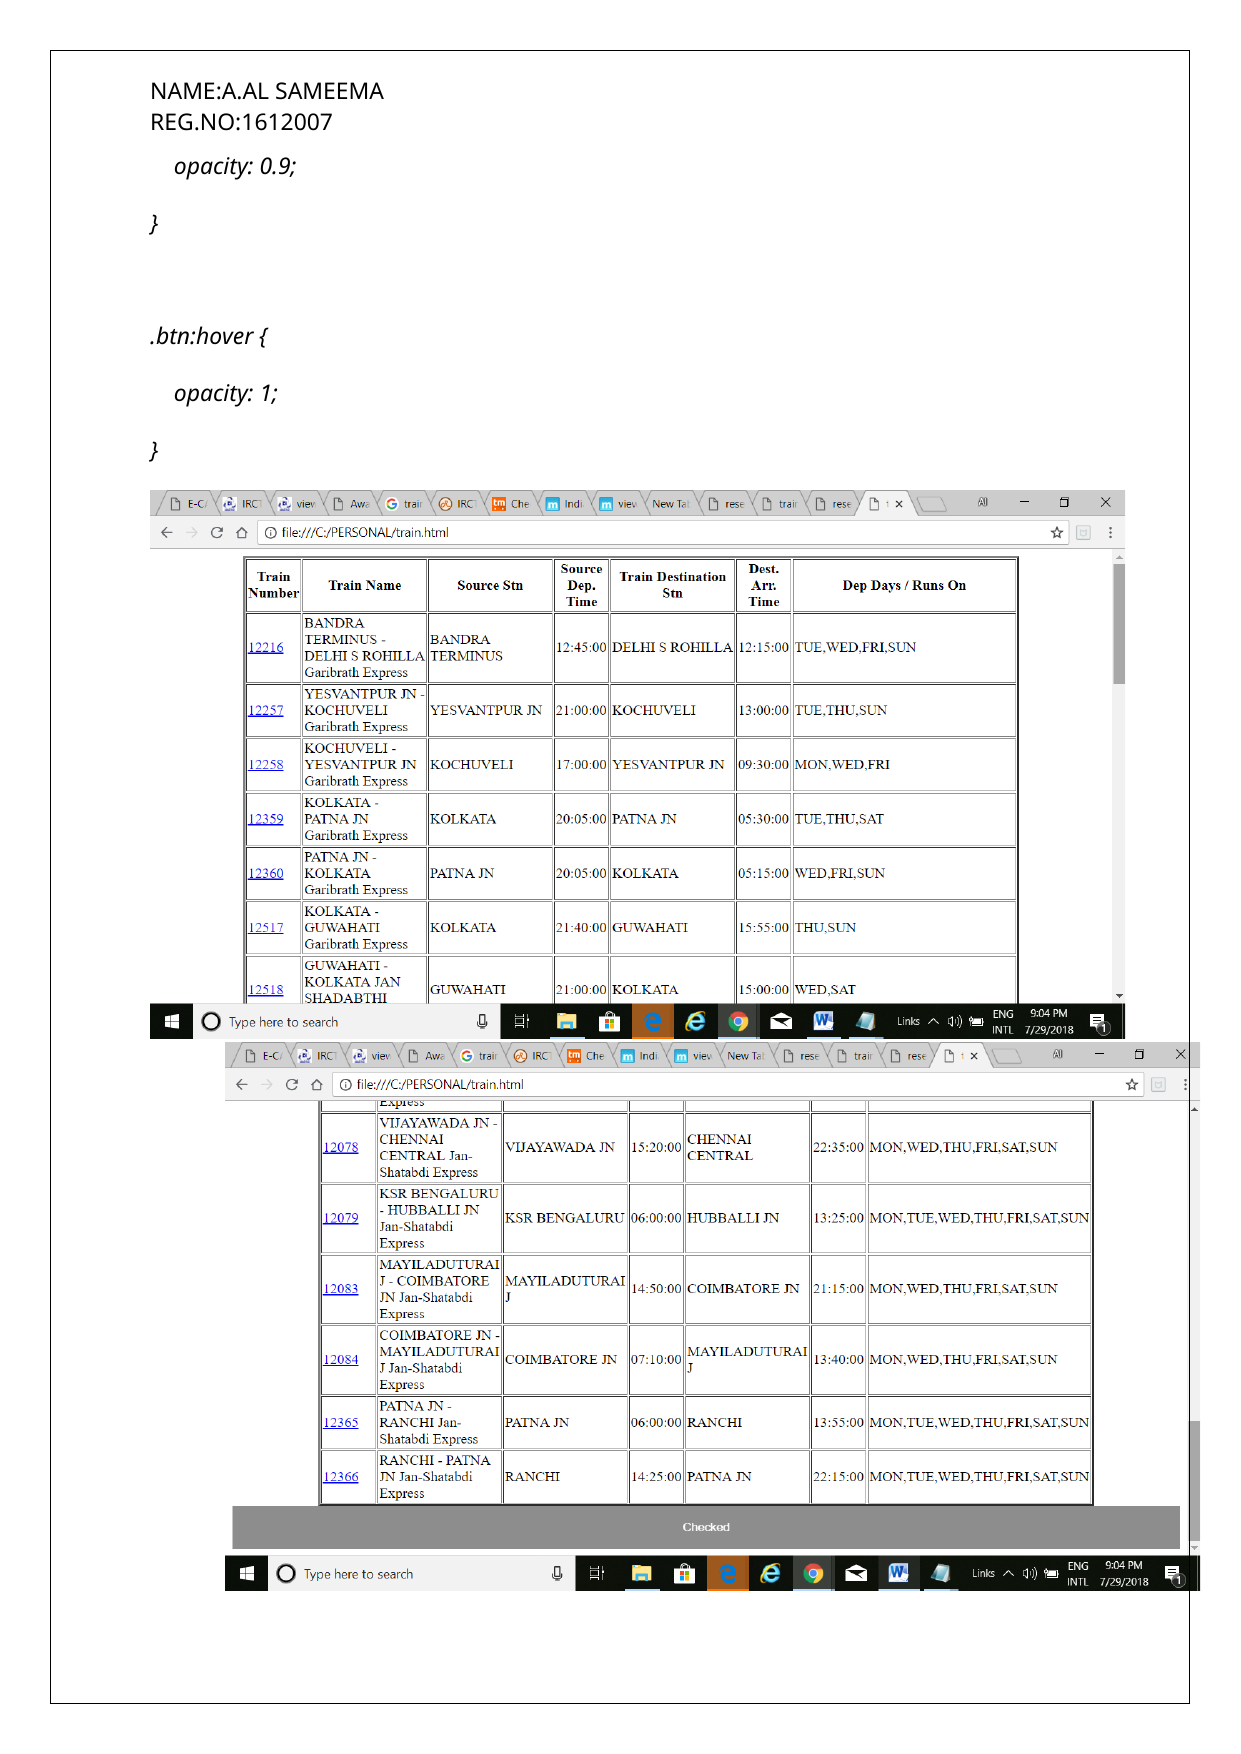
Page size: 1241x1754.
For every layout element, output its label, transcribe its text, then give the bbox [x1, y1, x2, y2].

text opacity: 1; [150, 377, 1090, 408]
text } [150, 207, 1090, 238]
picture [150, 490, 1125, 1039]
picture [225, 1042, 1189, 1591]
text opacity: 0.9; [150, 150, 1090, 181]
text } [150, 434, 1090, 465]
text .btn:hover { [150, 320, 1090, 352]
picture [1190, 1042, 1200, 1591]
